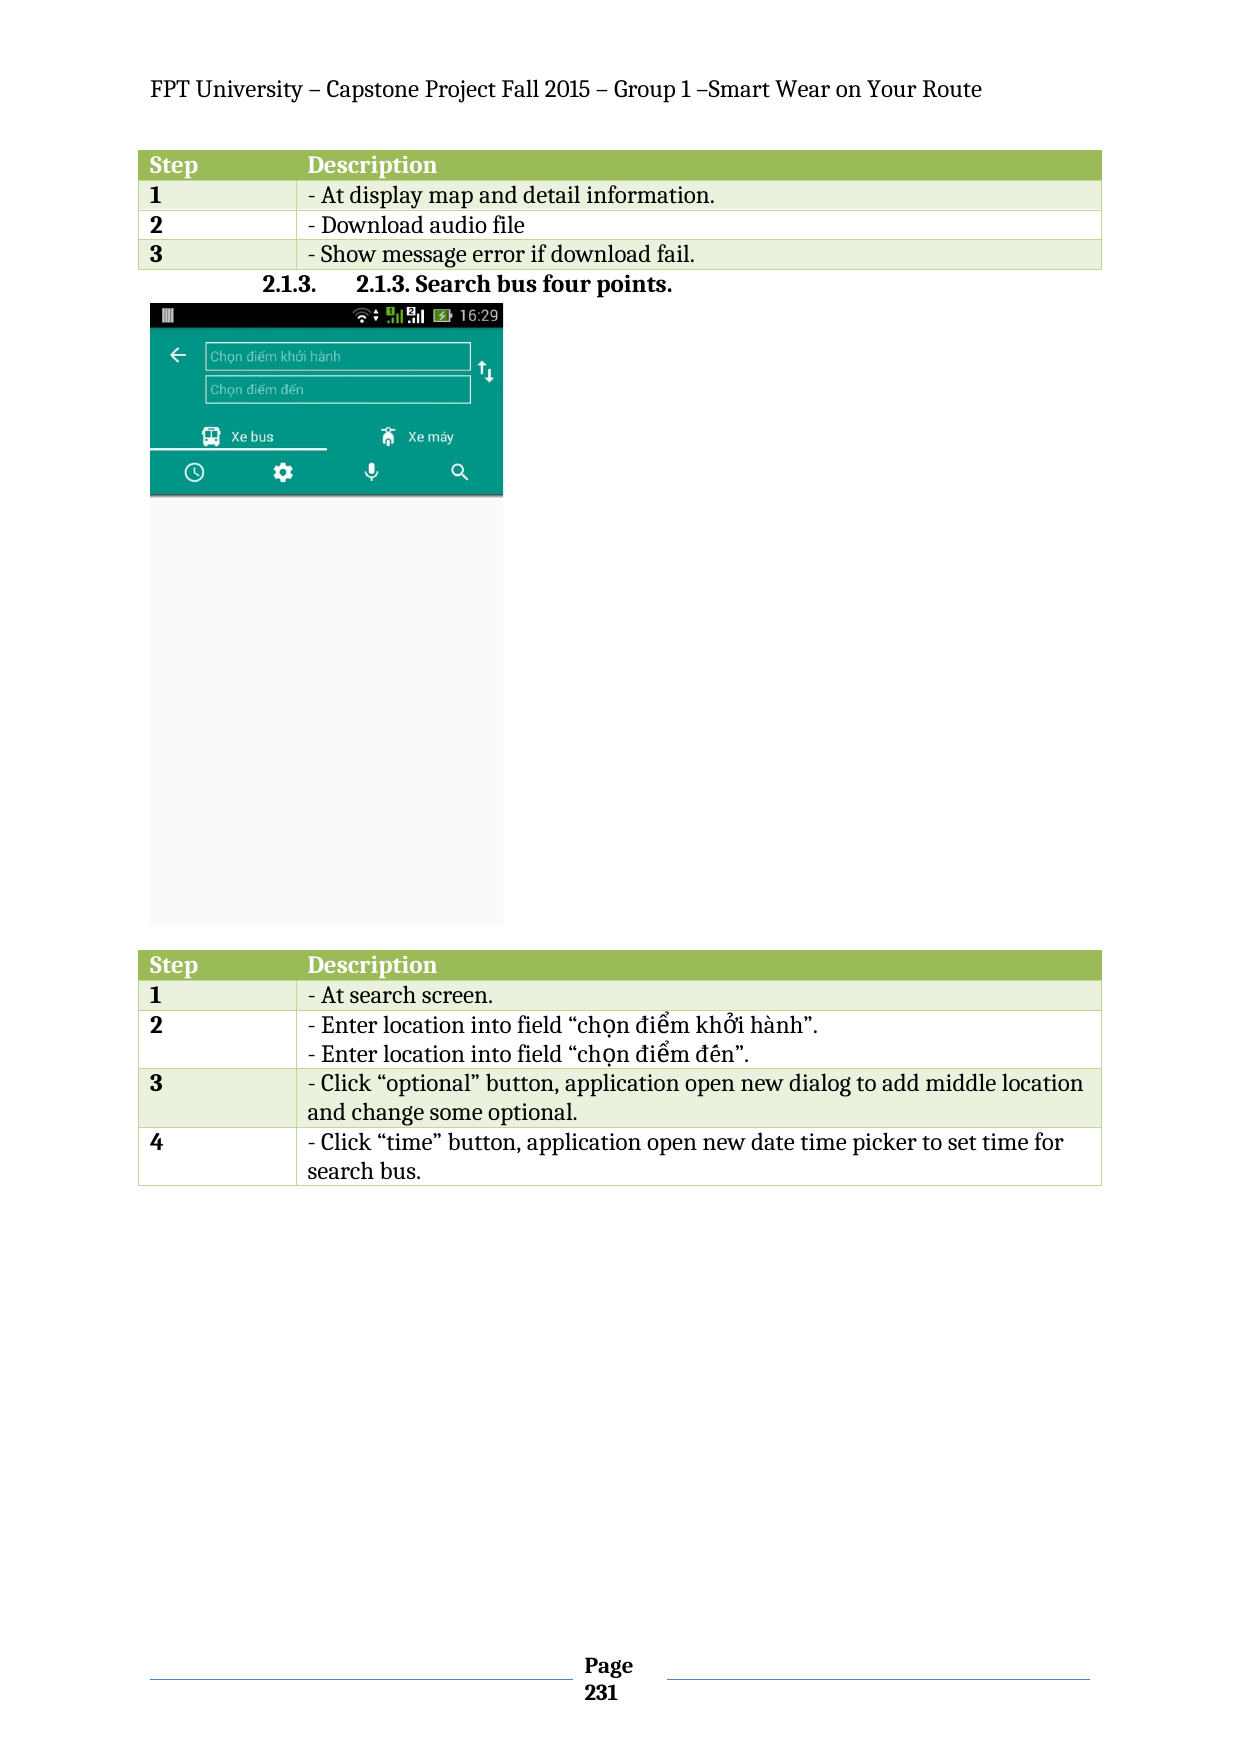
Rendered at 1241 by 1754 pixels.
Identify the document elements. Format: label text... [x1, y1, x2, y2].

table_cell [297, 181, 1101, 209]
picture [150, 303, 504, 926]
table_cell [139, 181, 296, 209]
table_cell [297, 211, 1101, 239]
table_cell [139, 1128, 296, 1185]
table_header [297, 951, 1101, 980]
subtitle 2.1.3. Search bus four points. [262, 270, 1090, 299]
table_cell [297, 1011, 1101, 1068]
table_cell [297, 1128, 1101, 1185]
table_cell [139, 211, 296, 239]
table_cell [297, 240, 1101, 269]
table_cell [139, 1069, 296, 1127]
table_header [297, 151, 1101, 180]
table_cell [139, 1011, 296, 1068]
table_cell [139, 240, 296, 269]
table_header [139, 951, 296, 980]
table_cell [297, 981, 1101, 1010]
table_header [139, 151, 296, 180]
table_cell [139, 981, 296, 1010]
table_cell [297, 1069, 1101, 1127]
